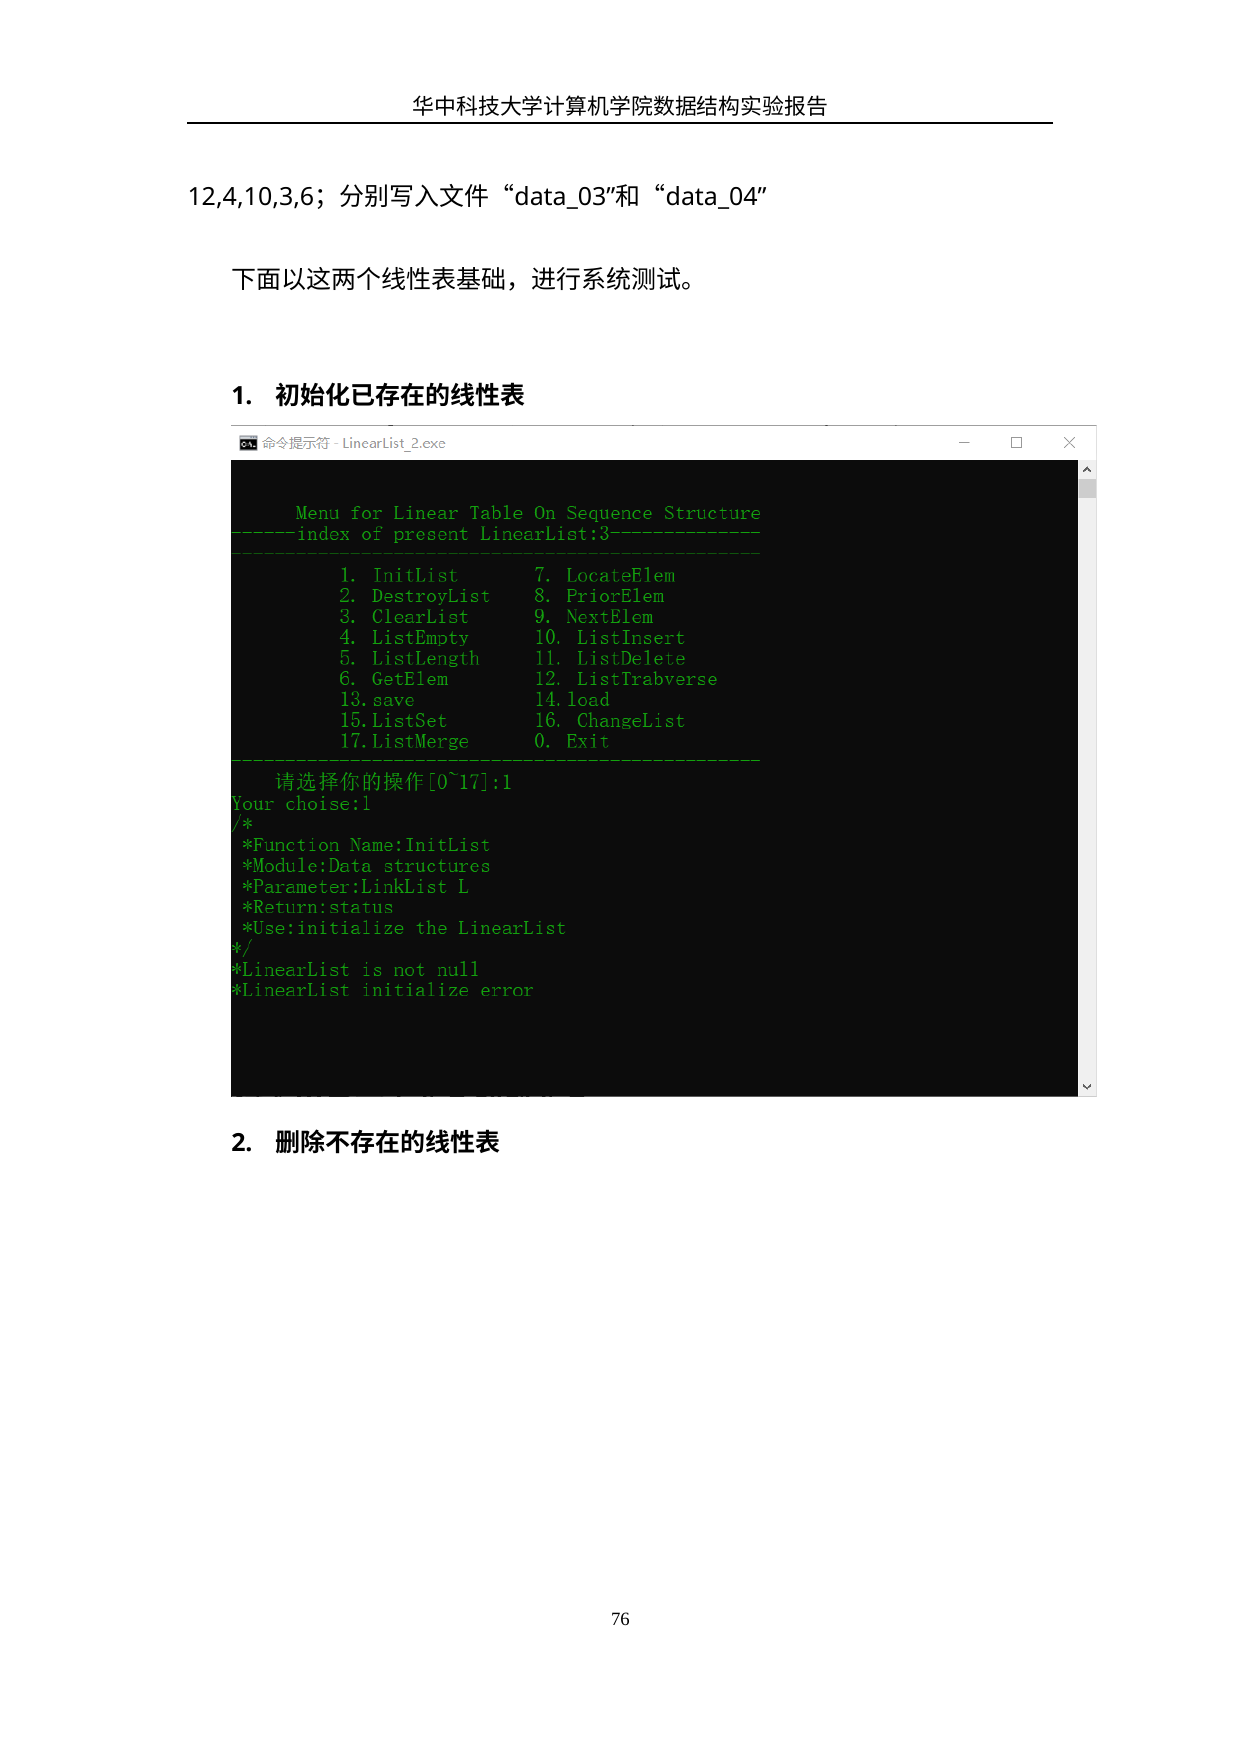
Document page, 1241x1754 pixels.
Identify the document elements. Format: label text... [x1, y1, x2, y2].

list 下面以这两个线性表基础，进行系统测试。 [187, 245, 1053, 310]
picture [231, 425, 1097, 1097]
list 初始化已存在的线性表 [187, 361, 1053, 426]
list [187, 162, 1053, 227]
list 删除不存在的线性表 [187, 1108, 1053, 1173]
